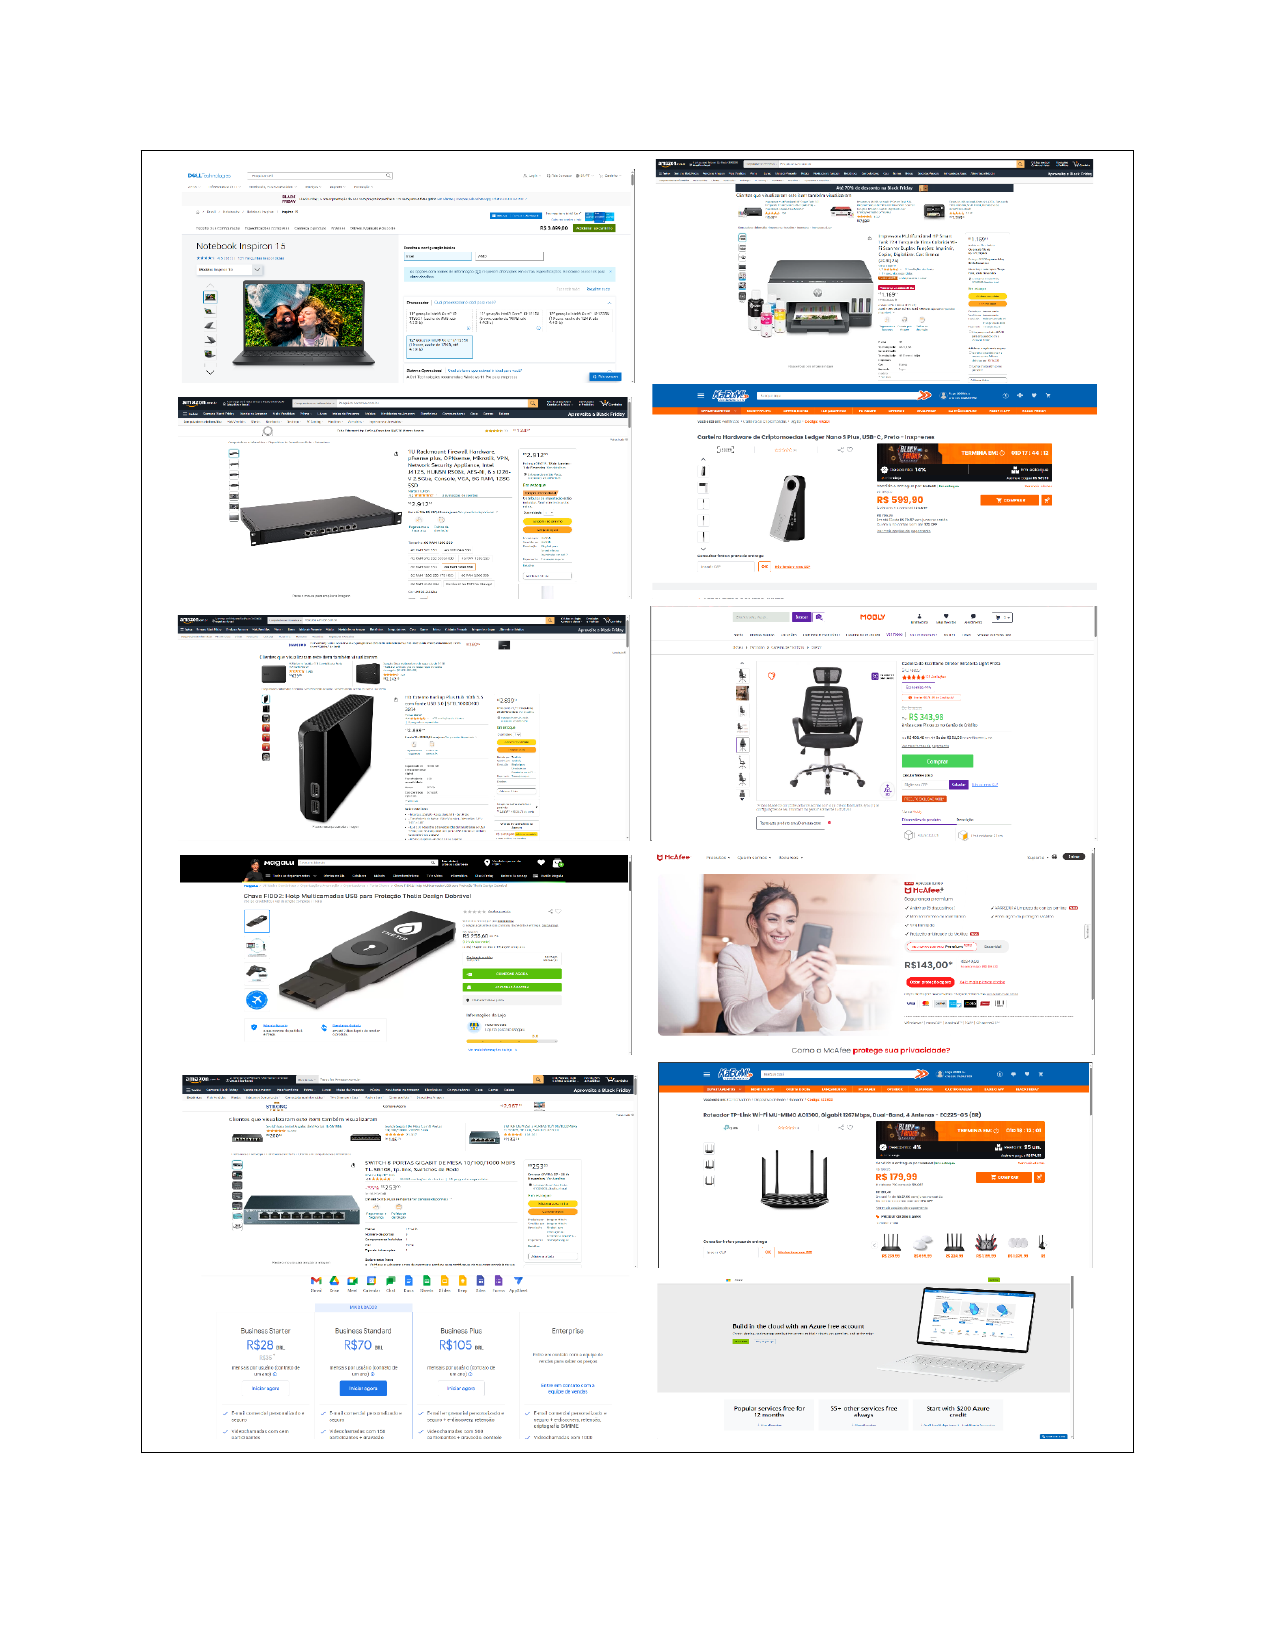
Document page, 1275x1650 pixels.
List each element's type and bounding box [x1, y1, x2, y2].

picture [657, 1276, 1074, 1439]
picture [652, 384, 1097, 599]
picture [181, 169, 635, 383]
picture [650, 606, 1098, 841]
picture [658, 1062, 1093, 1268]
picture [178, 397, 632, 599]
picture [180, 855, 632, 1055]
picture [655, 159, 1094, 383]
picture [177, 615, 630, 841]
picture [182, 1075, 638, 1268]
picture [652, 848, 1095, 1055]
picture [201, 1275, 630, 1439]
